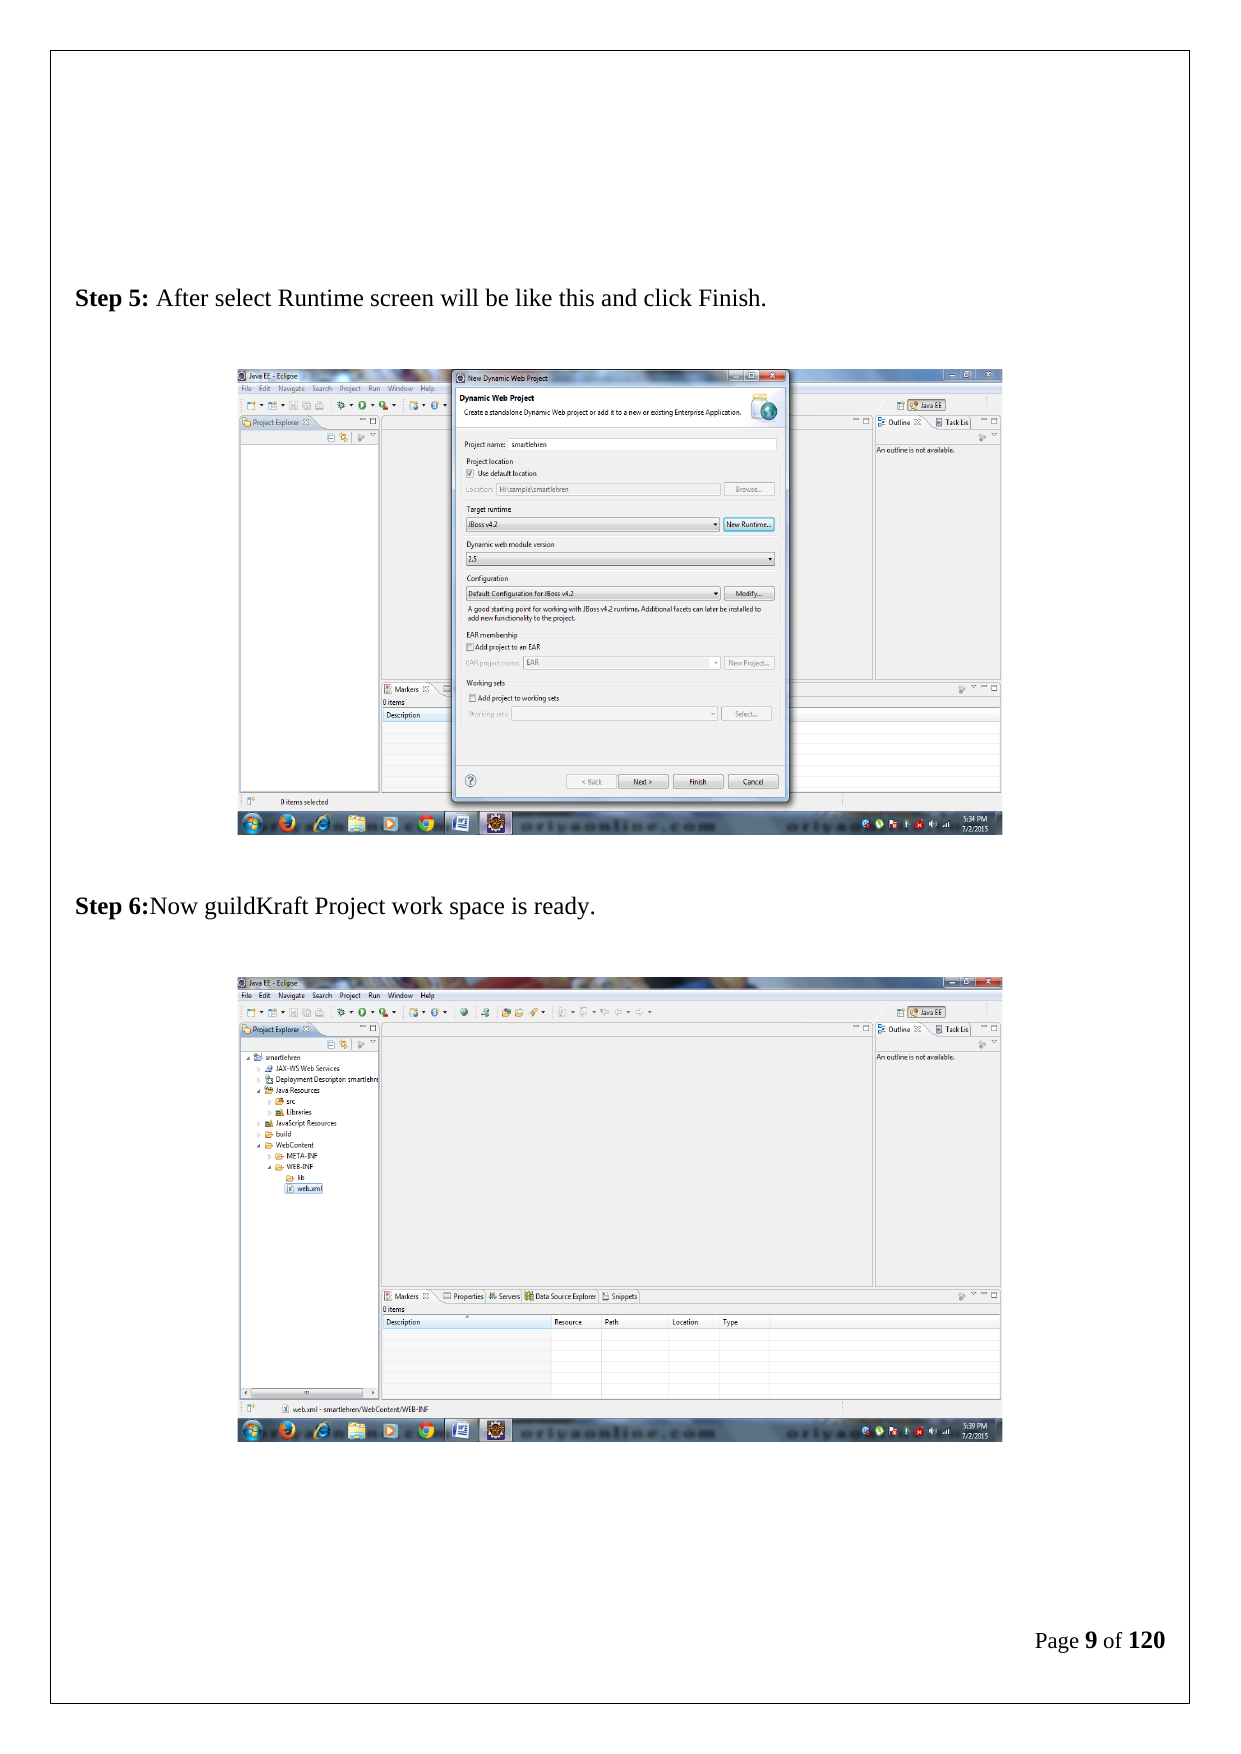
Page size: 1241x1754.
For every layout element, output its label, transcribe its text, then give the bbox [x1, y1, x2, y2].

picture [237, 977, 1003, 1442]
text Step 6:Now guildKraft Project work space is ready. [75, 891, 1165, 919]
picture [237, 369, 1003, 835]
text Step 5: After select Runtime screen will be like this and click Finish. [75, 283, 1165, 312]
